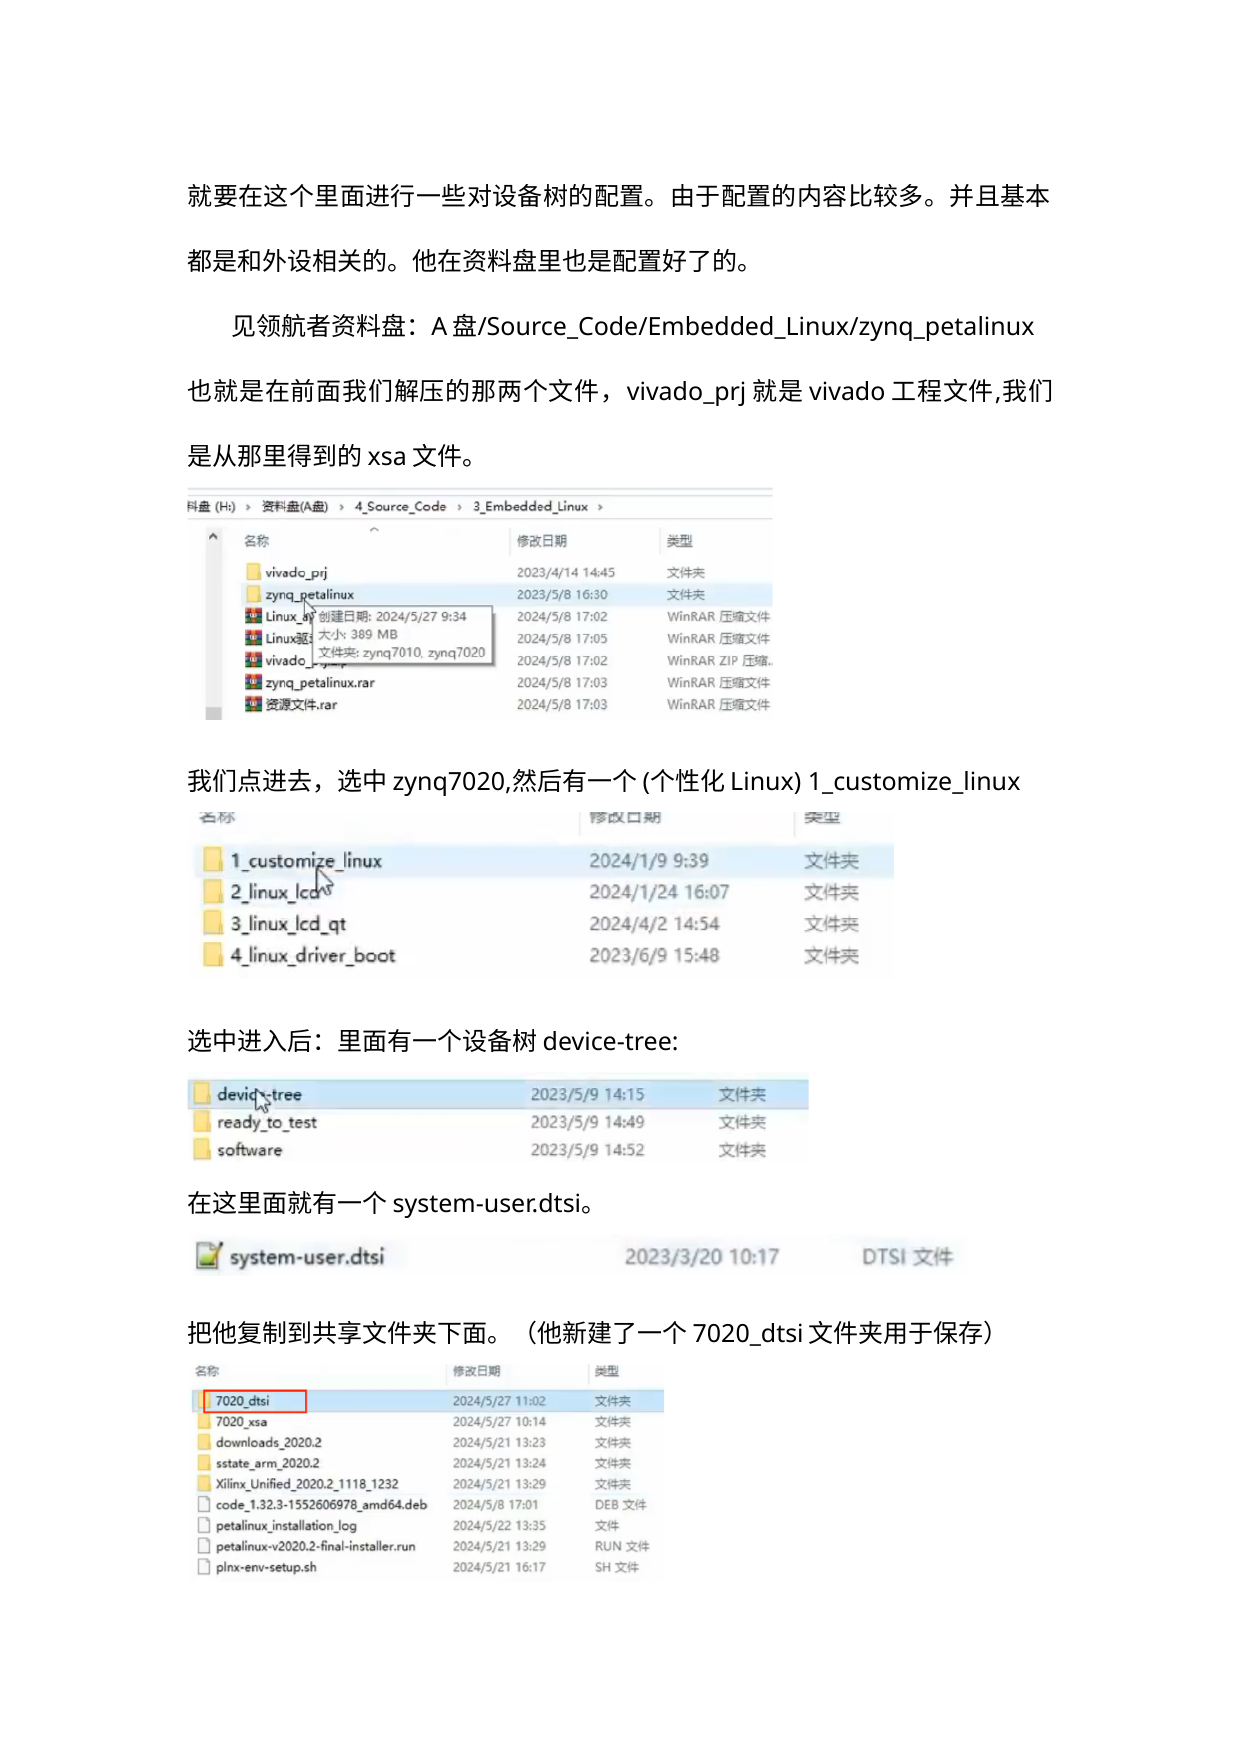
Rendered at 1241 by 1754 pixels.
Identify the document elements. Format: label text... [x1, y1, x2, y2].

list 也就是在前面我们解压的那两个文件，vivado_prj就是vivado工程文件,我们是从那里得到的xsa文件。 [187, 357, 1053, 487]
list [187, 162, 1053, 292]
list 我们点进去，选中zynq7020,然后有一个 (个性化Linux) 1_customize_linux [187, 747, 1053, 812]
picture [187, 812, 894, 979]
list 在这里面就有一个system-user.dtsi。 [187, 1169, 1053, 1234]
list 选中进入后：里面有一个设备树device-tree: [187, 1007, 1053, 1072]
picture [187, 1364, 665, 1582]
list 见领航者资料盘：A盘/Source_Code/Embedded_Linux/zynq_petalinux [187, 292, 1053, 357]
picture [187, 487, 773, 720]
list 把他复制到共享文件夹下面。（他新建了一个7020_dtsi文件夹用于保存） [187, 1299, 1053, 1364]
picture [187, 1234, 969, 1276]
picture [187, 1072, 809, 1162]
